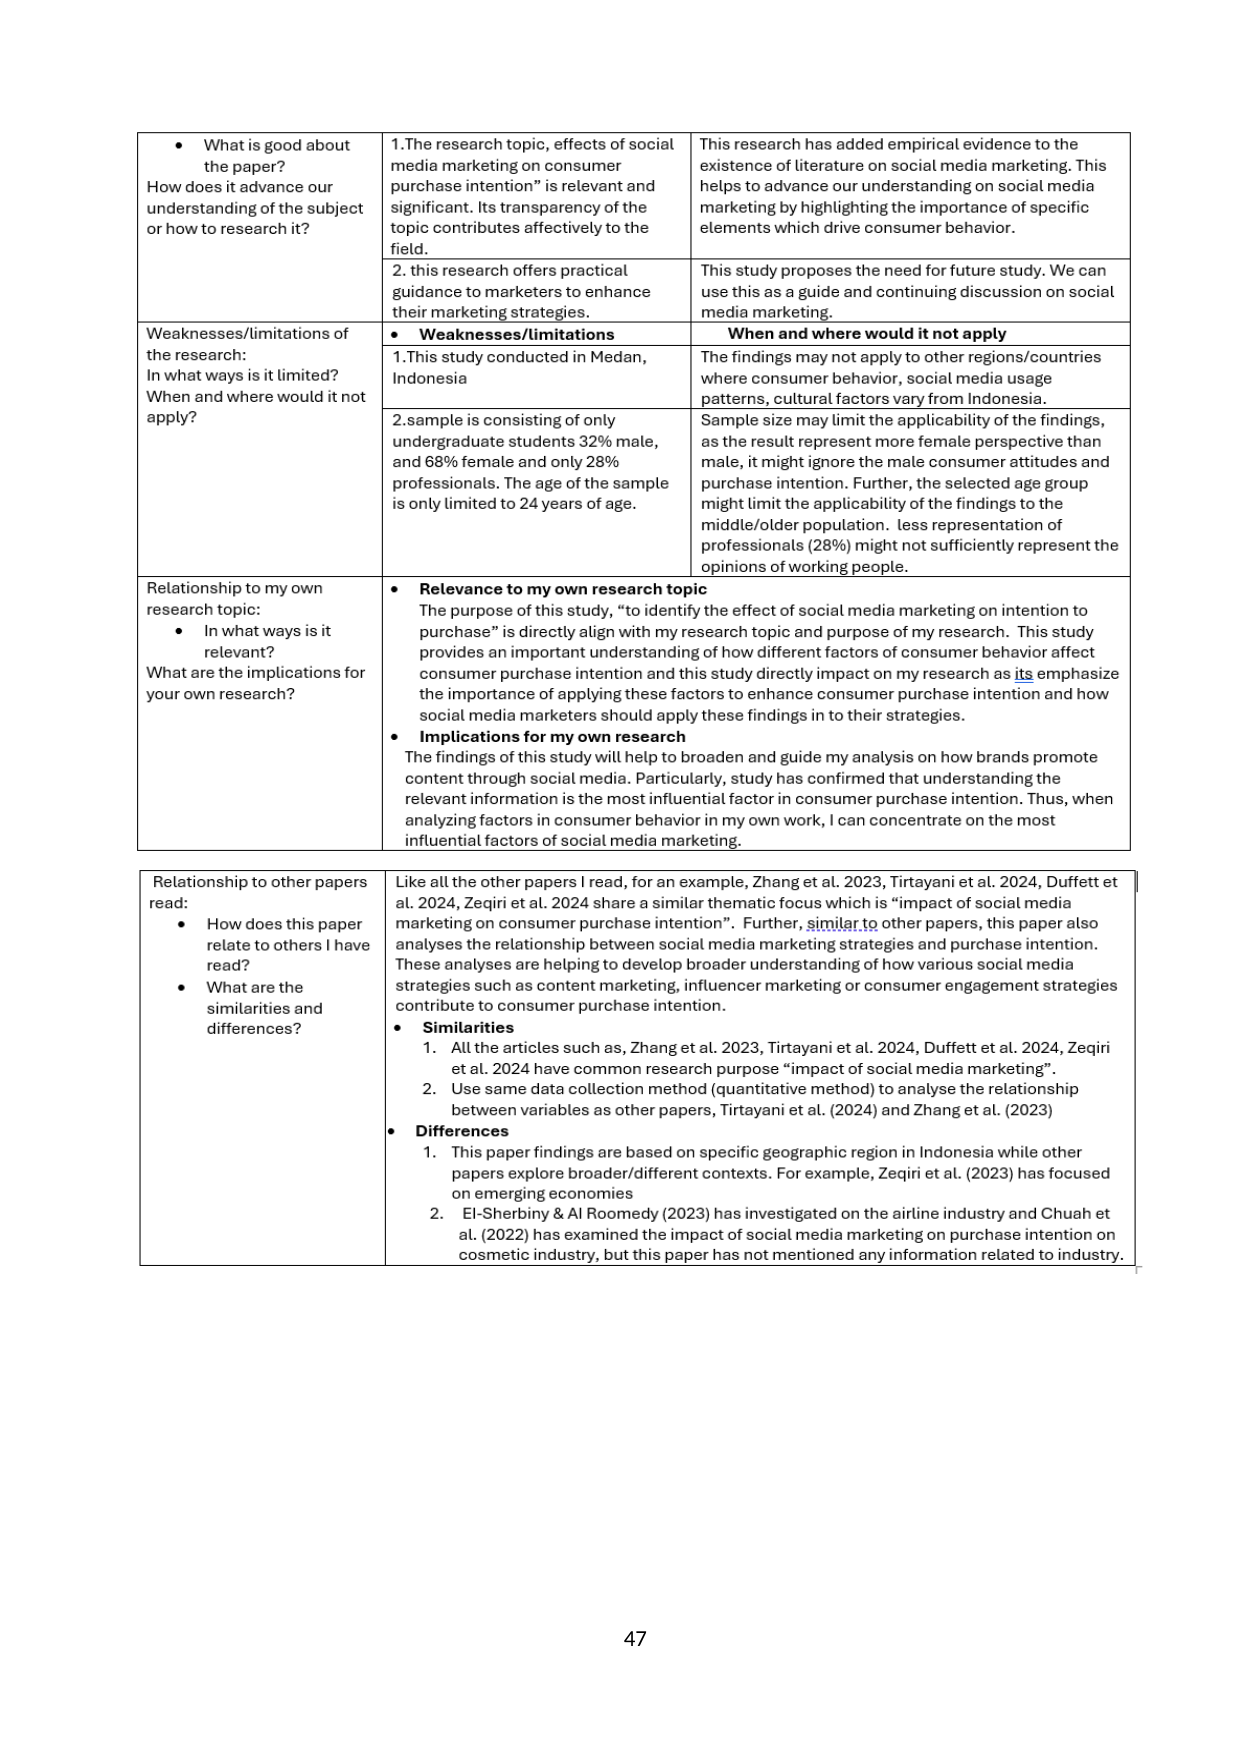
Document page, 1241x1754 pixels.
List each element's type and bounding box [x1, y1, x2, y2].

picture [128, 122, 1143, 1274]
